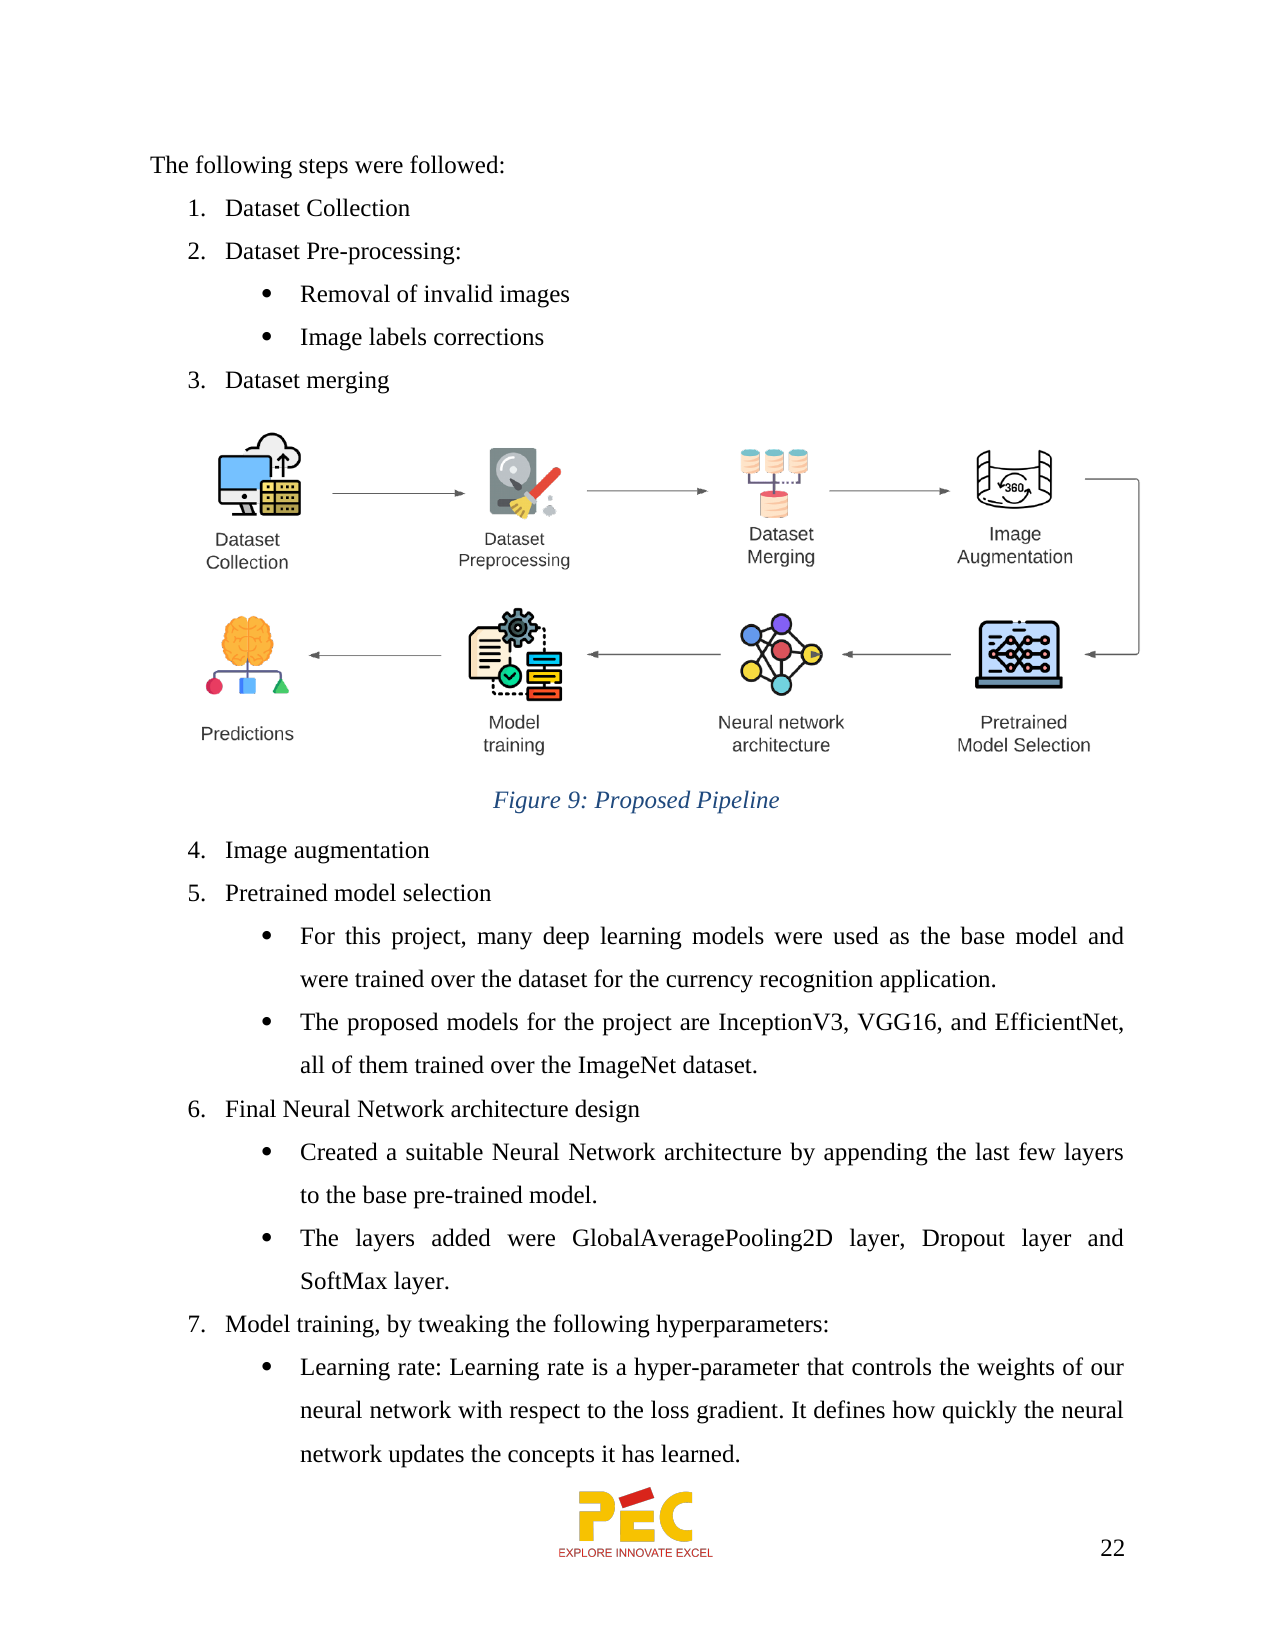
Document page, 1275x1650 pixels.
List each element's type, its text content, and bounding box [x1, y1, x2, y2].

picture [150, 408, 1163, 786]
list Dataset Collection [187, 193, 1125, 222]
list Pretrained model selection [187, 878, 1125, 907]
text Figure 9: Proposed Pipeline [150, 786, 1125, 814]
list The proposed models for the project are InceptionV3, VGG16, and EfficientNet, all of them trained over the ImageNet dataset. [262, 1007, 1125, 1079]
list Removal of invalid images [262, 279, 1125, 308]
picture [559, 1487, 713, 1557]
list Image labels corrections [262, 322, 1125, 351]
list Dataset Pre-processing: [187, 236, 1125, 265]
list For this project, many deep learning models were used as the base model and were trained over the dataset for the currency recognition application. [262, 921, 1125, 993]
list Created a suitable Neural Network architecture by appending the last few layers to the base pre-trained model. [262, 1137, 1125, 1209]
list Model training, by tweaking the following hyperparameters: [187, 1309, 1125, 1338]
list Learning rate: Learning rate is a hyper-parameter that controls the weights of our neural network with respect to the loss gradient. It defines how quickly the neural network updates the concepts it has learned. [262, 1352, 1125, 1467]
list The layers added were GlobalAveragePooling2D layer, Dropout layer and SoftMax layer. [262, 1223, 1125, 1295]
list Image augmentation [187, 835, 1125, 864]
list Final Neural Network architecture design [187, 1094, 1125, 1122]
list Dataset merging [187, 366, 1125, 394]
text The following steps were followed: [150, 150, 1125, 179]
